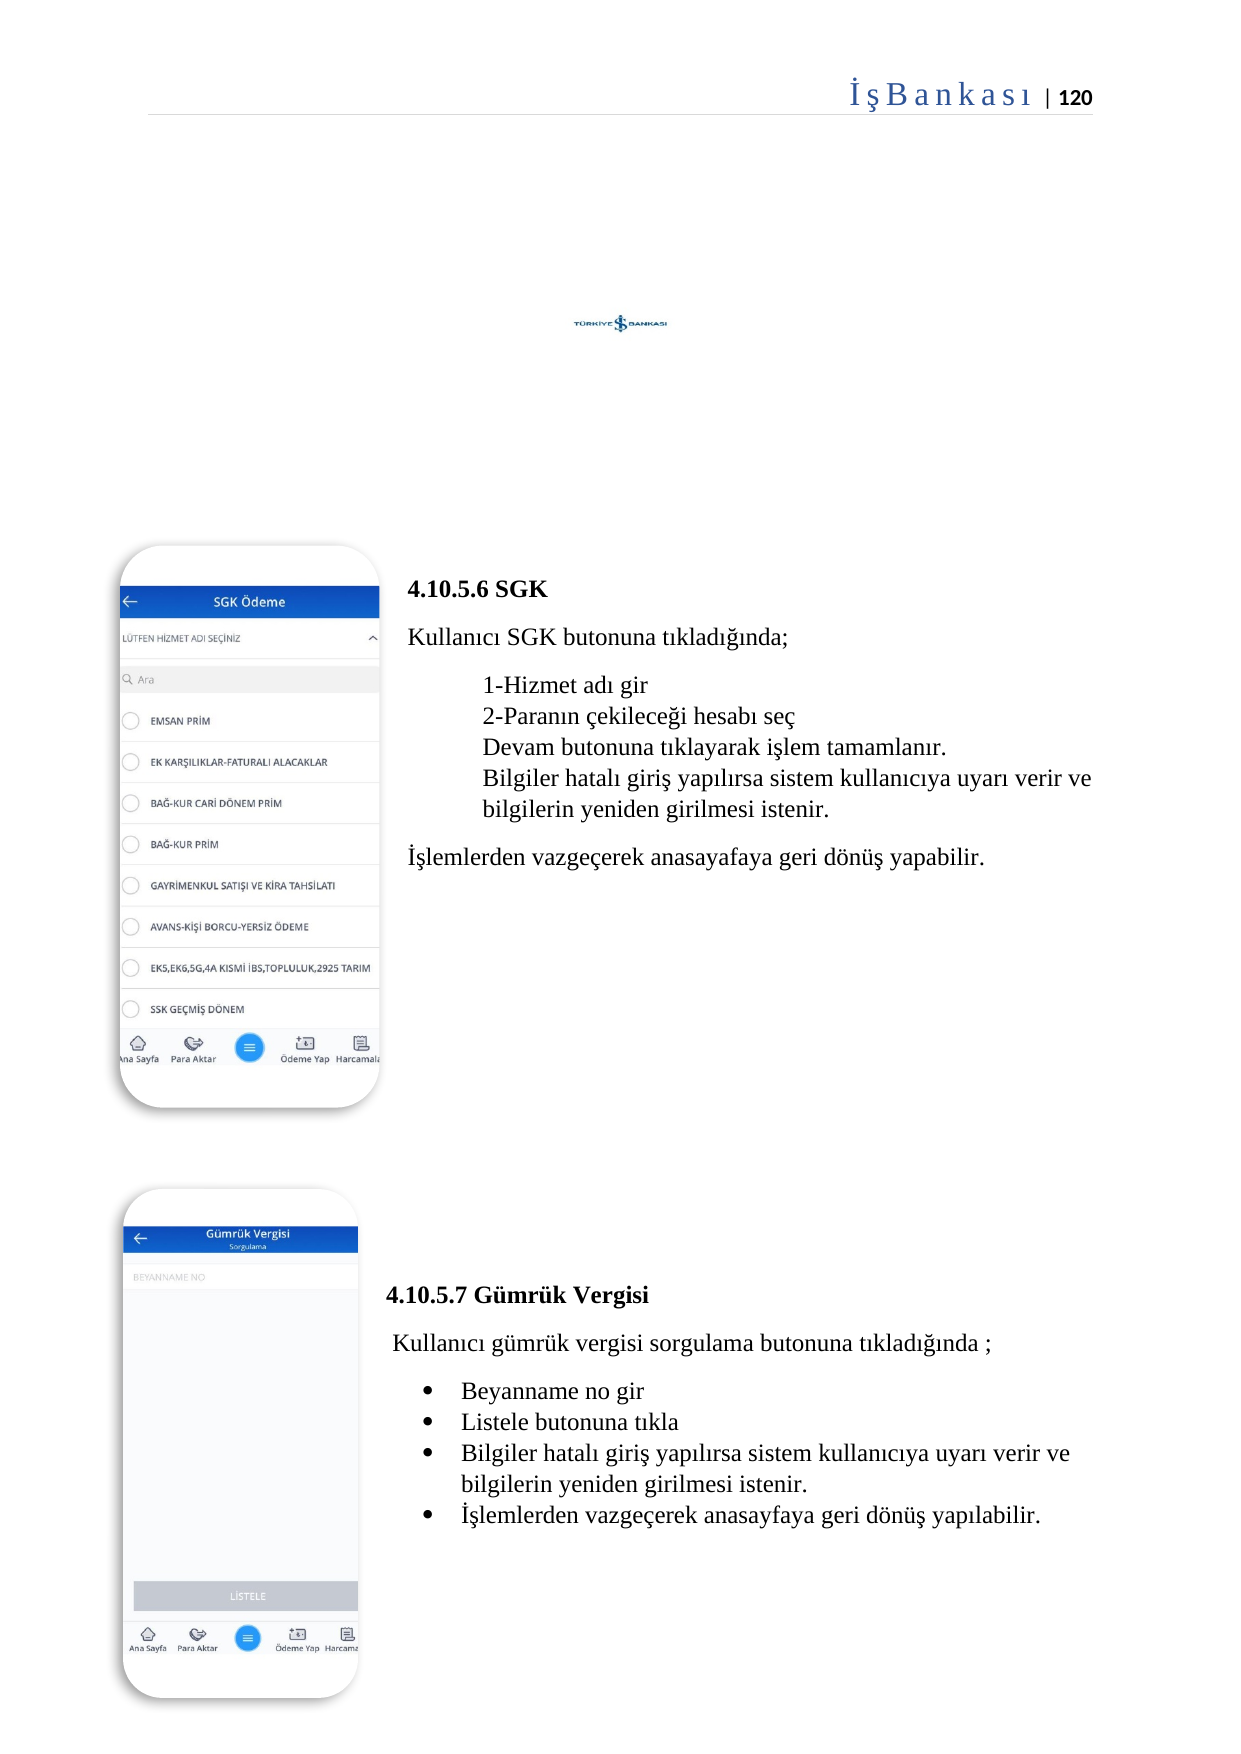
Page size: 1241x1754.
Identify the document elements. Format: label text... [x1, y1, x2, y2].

list İşlemlerden vazgeçerek anasayfaya geri dönüş yapılabilir. [360, 1500, 1093, 1529]
list Devam butonuna tıklayarak işlem tamamlanır. [383, 732, 1093, 761]
list Beyanname no gir [360, 1376, 1093, 1404]
text 4.10.5.7 Gümrük Vergisi [360, 1280, 1093, 1309]
text 4.10.5.6 SGK [380, 574, 1093, 603]
list Bilgiler hatalı giriş yapılırsa sistem kullanıcıya uyarı verir ve bilgilerin yeniden girilmesi istenir. [360, 1438, 1093, 1498]
list Listele butonuna tıkla [360, 1407, 1093, 1436]
text Kullanıcı SGK butonuna tıkladığında; [383, 622, 1093, 651]
list 2-Paranın çekileceği hesabı seç [383, 701, 1093, 730]
picture [532, 285, 705, 357]
picture [120, 545, 380, 1108]
text İşlemlerden vazgeçerek anasayafaya geri dönüş yapabilir. [383, 842, 1093, 871]
list Bilgiler hatalı giriş yapılırsa sistem kullanıcıya uyarı verir ve bilgilerin yeniden girilmesi istenir. [383, 763, 1093, 823]
list 1-Hizmet adı gir [383, 670, 1093, 699]
text Kullanıcı gümrük vergisi sorgulama butonuna tıkladığında ; [360, 1328, 1093, 1357]
picture [123, 1188, 358, 1698]
